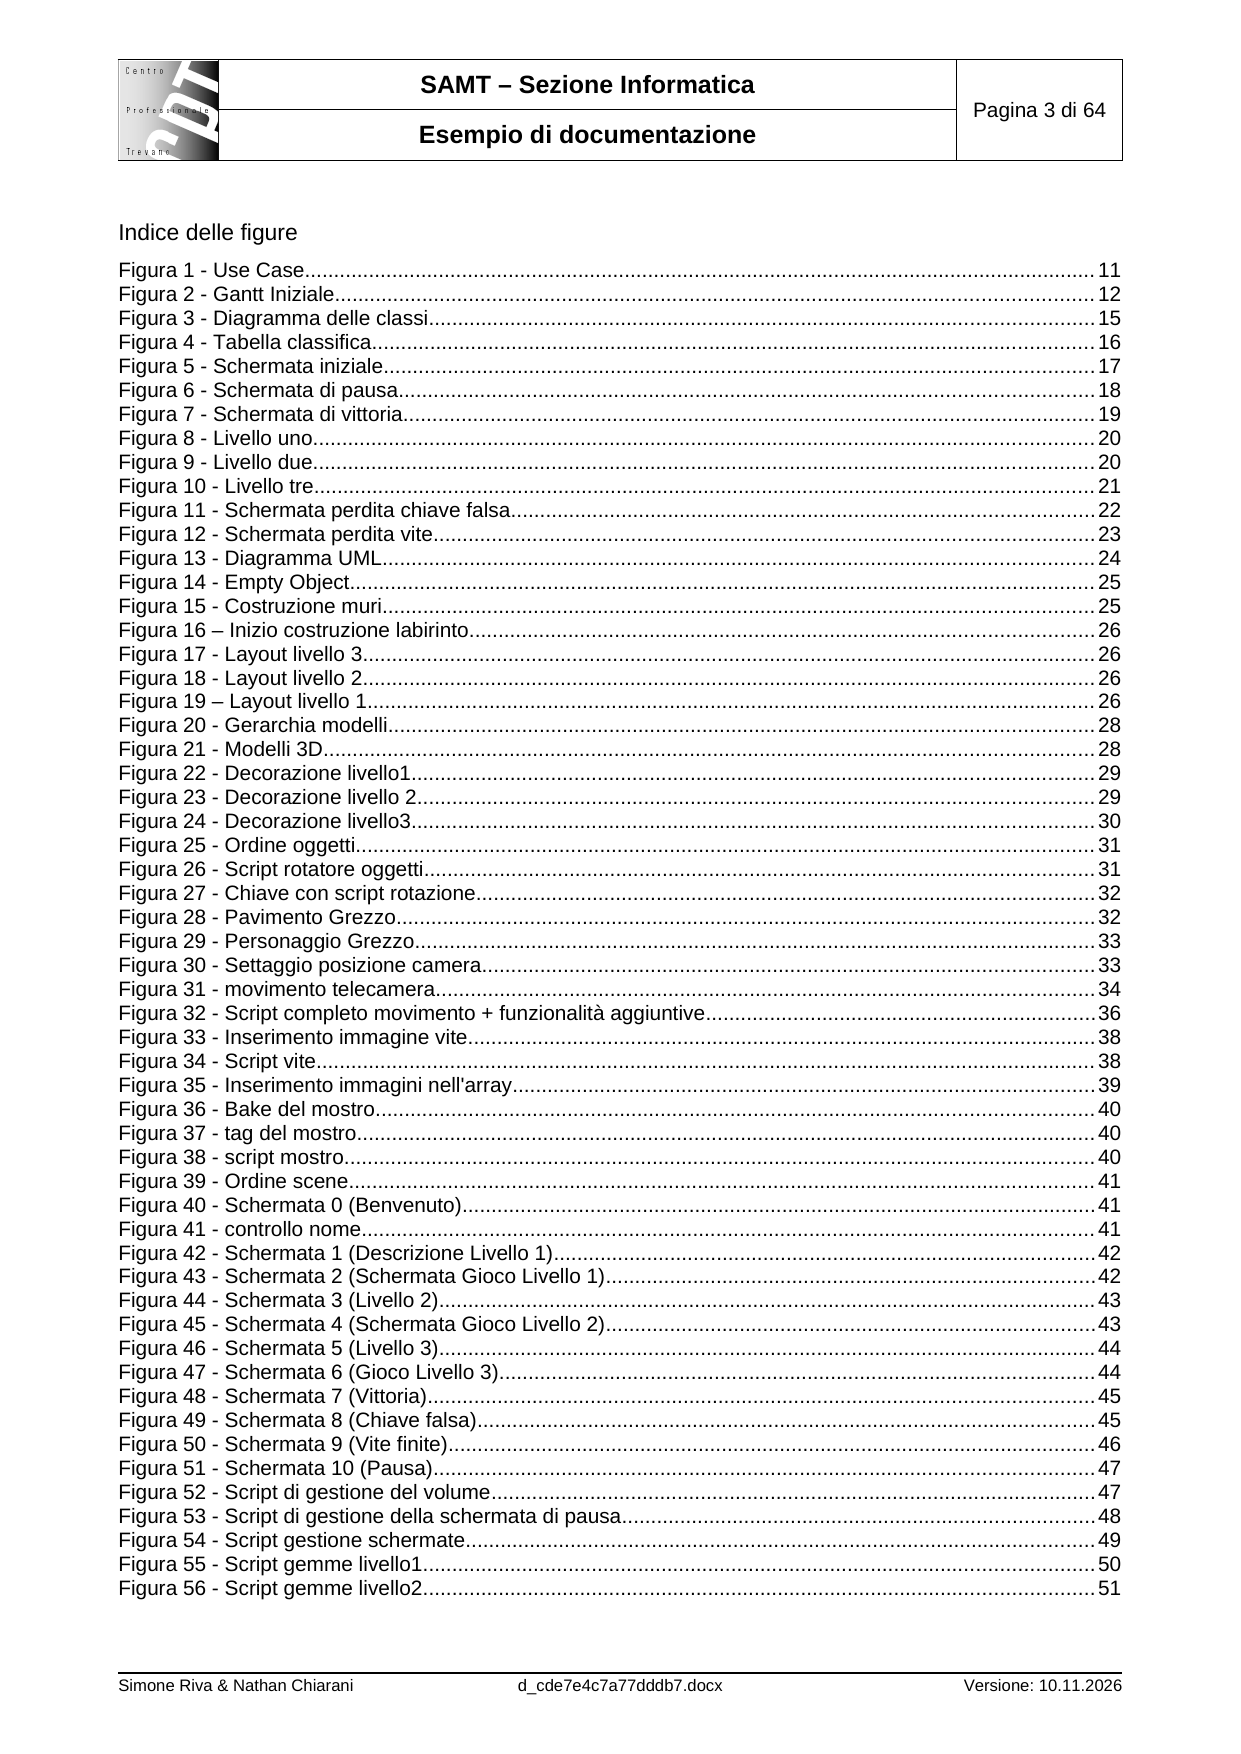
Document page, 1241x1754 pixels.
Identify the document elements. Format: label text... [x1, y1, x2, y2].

text Figura 28 - Pavimento Grezzo 32 [118, 905, 1122, 929]
text Figura 7 - Schermata di vittoria 19 [118, 402, 1122, 426]
text Figura 19 – Layout livello 1 26 [118, 689, 1122, 713]
text Figura 21 - Modelli 3D 28 [118, 737, 1122, 761]
text Figura 41 - controllo nome 41 [118, 1216, 1122, 1240]
text Figura 38 - script mostro 40 [118, 1144, 1122, 1168]
text Figura 11 - Schermata perdita chiave falsa 22 [118, 498, 1122, 522]
text Figura 1 - Use Case 11 [118, 258, 1122, 282]
text Figura 30 - Settaggio posizione camera 33 [118, 953, 1122, 977]
text Figura 36 - Bake del mostro 40 [118, 1097, 1122, 1121]
text Figura 37 - tag del mostro 40 [118, 1121, 1122, 1144]
text Figura 46 - Schermata 5 (Livello 3) 44 [118, 1336, 1122, 1360]
text Indice delle figure [118, 219, 1122, 246]
text Figura 45 - Schermata 4 (Schermata Gioco Livello 2) 43 [118, 1312, 1122, 1336]
text Figura 8 - Livello uno 20 [118, 426, 1122, 450]
text Figura 25 - Ordine oggetti 31 [118, 833, 1122, 857]
text Figura 50 - Schermata 9 (Vite finite) 46 [118, 1432, 1122, 1456]
text Figura 14 - Empty Object 25 [118, 569, 1122, 593]
text Figura 48 - Schermata 7 (Vittoria) 45 [118, 1384, 1122, 1408]
text Figura 43 - Schermata 2 (Schermata Gioco Livello 1) 42 [118, 1264, 1122, 1288]
text Figura 27 - Chiave con script rotazione 32 [118, 881, 1122, 905]
text Figura 53 - Script di gestione della schermata di pausa 48 [118, 1504, 1122, 1528]
text Figura 4 - Tabella classifica 16 [118, 330, 1122, 354]
text Figura 56 - Script gemme livello2 51 [118, 1576, 1122, 1600]
text Figura 39 - Ordine scene 41 [118, 1168, 1122, 1192]
text Figura 5 - Schermata iniziale 17 [118, 354, 1122, 378]
text Figura 51 - Schermata 10 (Pausa) 47 [118, 1456, 1122, 1480]
text Figura 24 - Decorazione livello3 30 [118, 809, 1122, 833]
text Figura 18 - Layout livello 2 26 [118, 665, 1122, 689]
text Figura 6 - Schermata di pausa 18 [118, 378, 1122, 402]
text Figura 16 – Inizio costruzione labirinto 26 [118, 617, 1122, 641]
text Figura 20 - Gerarchia modelli 28 [118, 713, 1122, 737]
text Figura 26 - Script rotatore oggetti 31 [118, 857, 1122, 881]
text Figura 22 - Decorazione livello1 29 [118, 761, 1122, 785]
picture [118, 60, 219, 160]
text Figura 29 - Personaggio Grezzo 33 [118, 929, 1122, 953]
text Figura 34 - Script vite 38 [118, 1049, 1122, 1073]
text Figura 49 - Schermata 8 (Chiave falsa) 45 [118, 1408, 1122, 1432]
text Figura 12 - Schermata perdita vite 23 [118, 522, 1122, 546]
text Figura 35 - Inserimento immagini nell'array 39 [118, 1073, 1122, 1097]
text Figura 23 - Decorazione livello 2 29 [118, 785, 1122, 809]
text Figura 9 - Livello due 20 [118, 450, 1122, 474]
text Figura 3 - Diagramma delle classi 15 [118, 306, 1122, 330]
text Figura 31 - movimento telecamera 34 [118, 977, 1122, 1001]
text Figura 10 - Livello tre 21 [118, 474, 1122, 498]
text Figura 44 - Schermata 3 (Livello 2) 43 [118, 1288, 1122, 1312]
text Figura 15 - Costruzione muri 25 [118, 593, 1122, 617]
text Figura 55 - Script gemme livello1 50 [118, 1552, 1122, 1576]
text Figura 52 - Script di gestione del volume 47 [118, 1480, 1122, 1504]
text Figura 54 - Script gestione schermate 49 [118, 1528, 1122, 1552]
text Figura 42 - Schermata 1 (Descrizione Livello 1) 42 [118, 1240, 1122, 1264]
text Figura 32 - Script completo movimento + funzionalità aggiuntive 36 [118, 1001, 1122, 1025]
text Figura 17 - Layout livello 3 26 [118, 641, 1122, 665]
text Figura 47 - Schermata 6 (Gioco Livello 3) 44 [118, 1360, 1122, 1384]
text Figura 40 - Schermata 0 (Benvenuto) 41 [118, 1192, 1122, 1216]
text Figura 33 - Inserimento immagine vite 38 [118, 1025, 1122, 1049]
text Figura 2 - Gantt Iniziale 12 [118, 282, 1122, 306]
text Figura 13 - Diagramma UML 24 [118, 546, 1122, 569]
